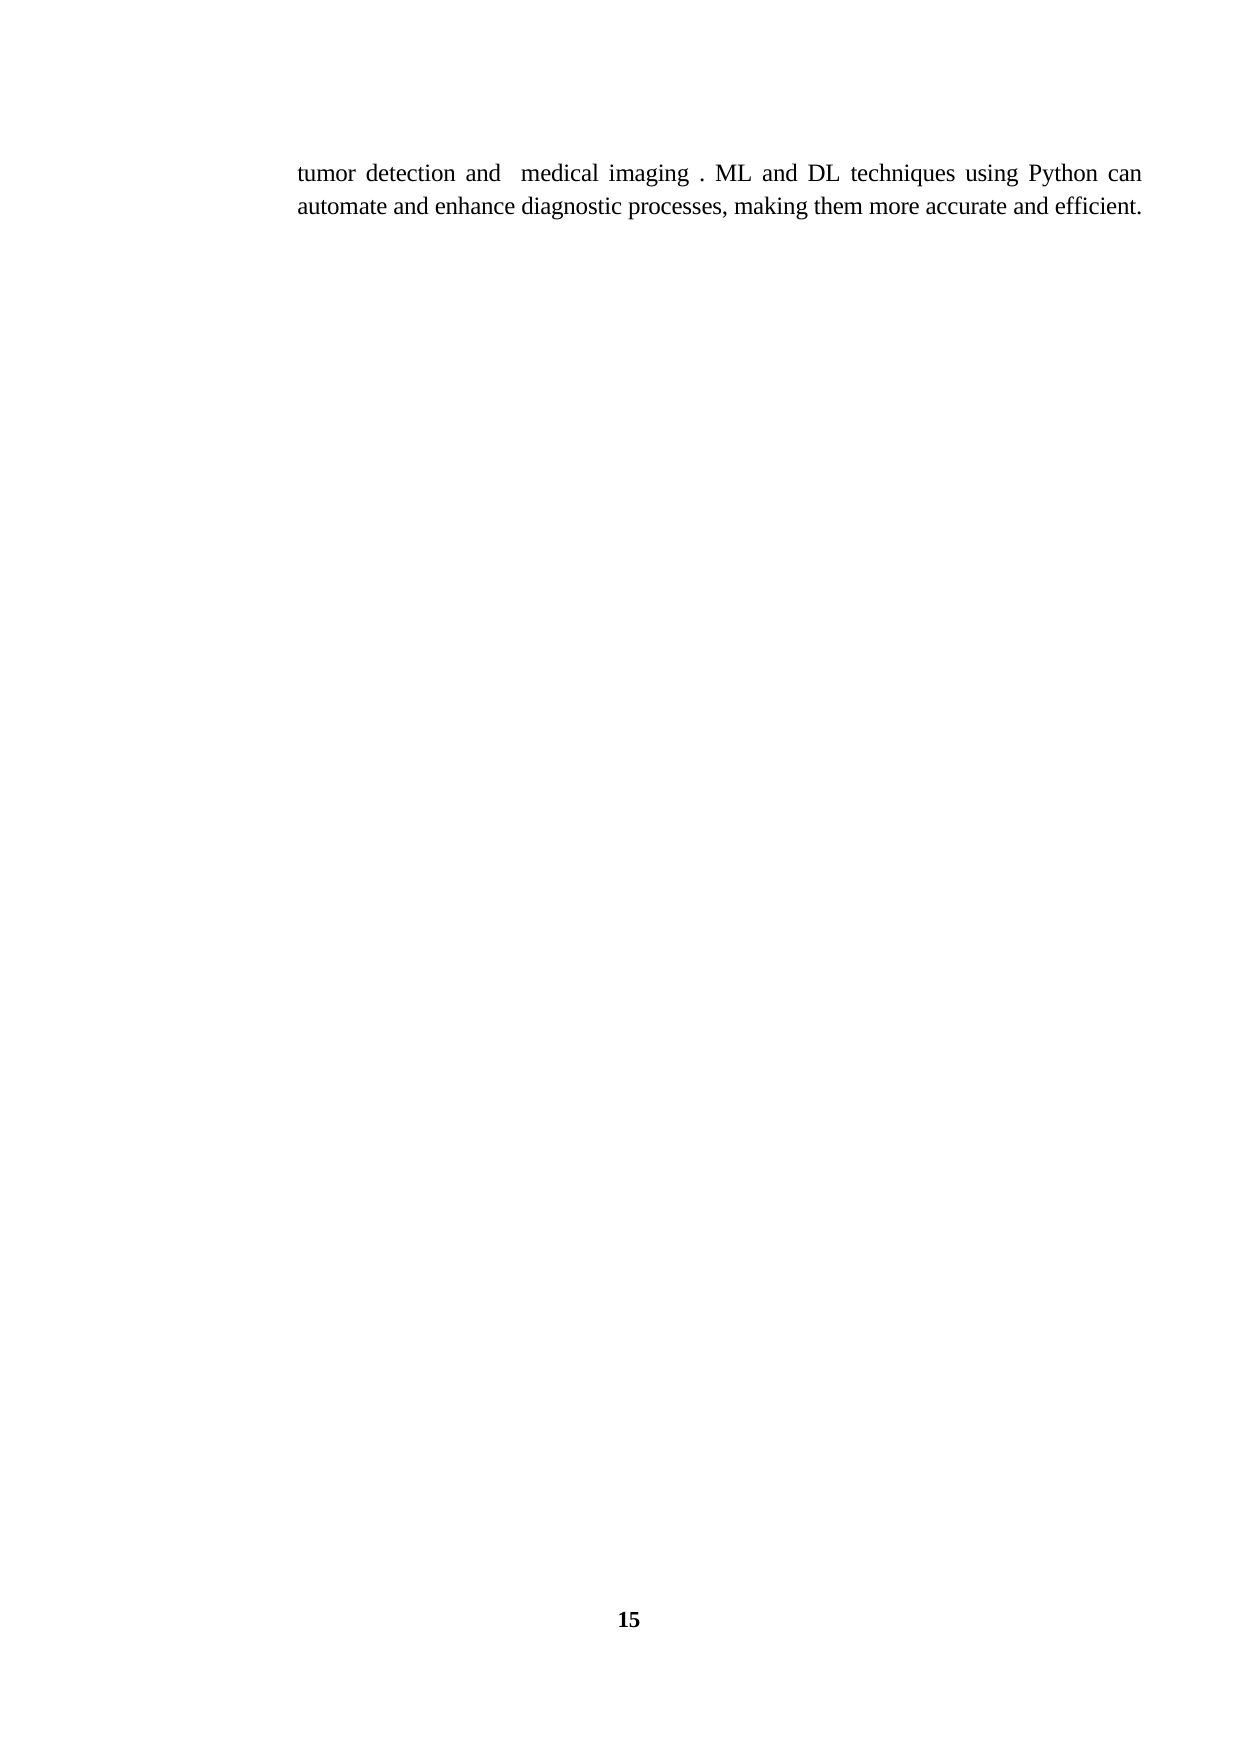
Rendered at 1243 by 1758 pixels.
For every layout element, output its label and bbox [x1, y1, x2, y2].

subtitle [297, 158, 1143, 220]
